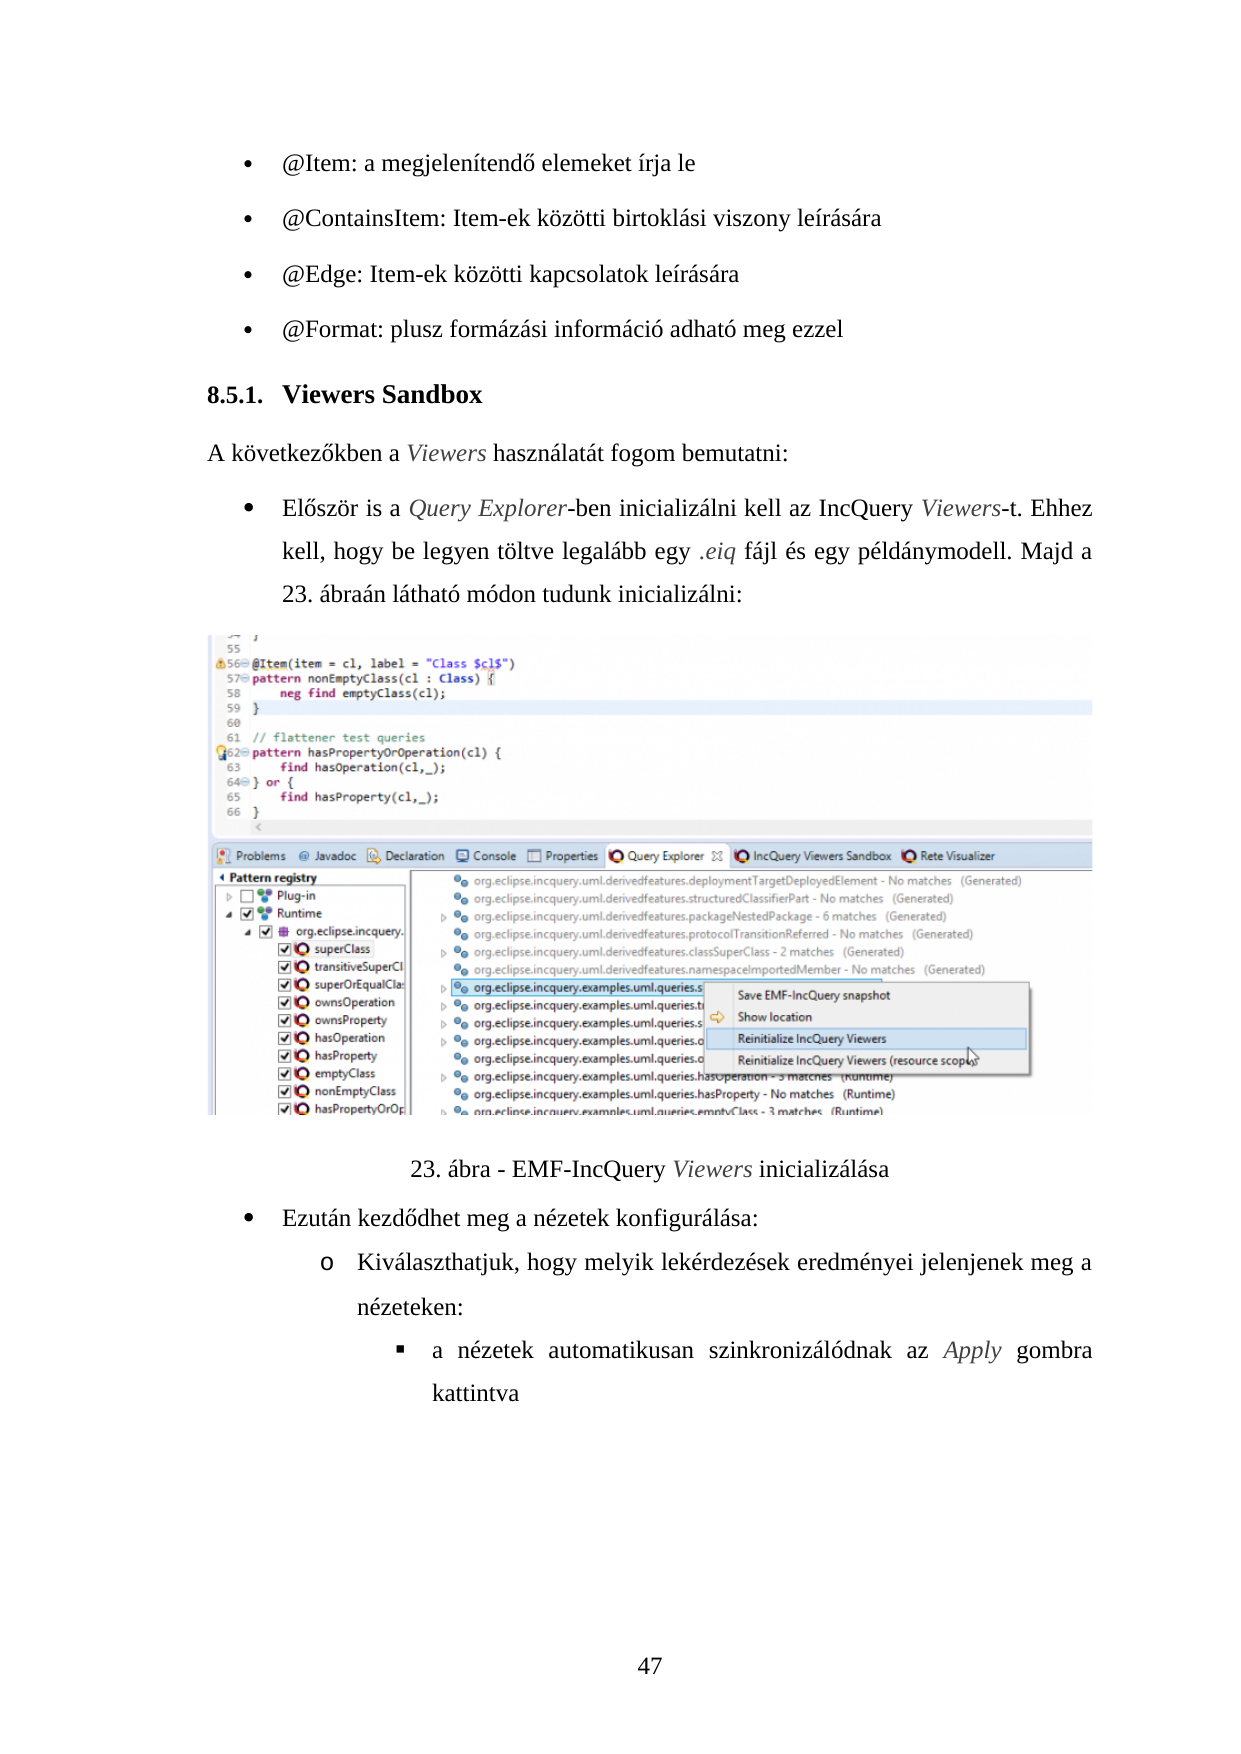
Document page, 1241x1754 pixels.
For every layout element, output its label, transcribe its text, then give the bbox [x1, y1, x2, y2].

list Ezután kezdődhet meg a nézetek konfigurálása: [244, 1203, 1092, 1232]
picture [206, 635, 1093, 1115]
subtitle Viewers Sandbox [207, 378, 1092, 410]
list @Format: plusz formázási információ adható meg ezzel [244, 314, 1092, 343]
list Kiválaszthatjuk, hogy melyik lekérdezések eredményei jelenjenek meg a nézeteken: [319, 1247, 1092, 1321]
text A következőkben a Viewers használatát fogom bemutatni: [207, 438, 1092, 466]
list @Edge: Item-ek közötti kapcsolatok leírására [244, 259, 1092, 288]
list @ContainsItem: Item-ek közötti birtoklási viszony leírására [244, 203, 1092, 232]
list Először is a Query Explorer-ben inicializálni kell az IncQuery Viewers-t. Ehhez kell, hogy be legyen töltve legalább egy .eiq fájl és egy példánymodell. Majd a 23. ábrán látható módon tudunk inicializálni: [244, 493, 1092, 608]
list a nézetek automatikusan szinkronizálódnak az Apply gombra kattintva [394, 1335, 1092, 1407]
list @Item: a megjelenítendő elemeket írja le [244, 148, 1092, 176]
text 23. ábra - EMF-IncQuery Viewers inicializálása [207, 1154, 1092, 1183]
